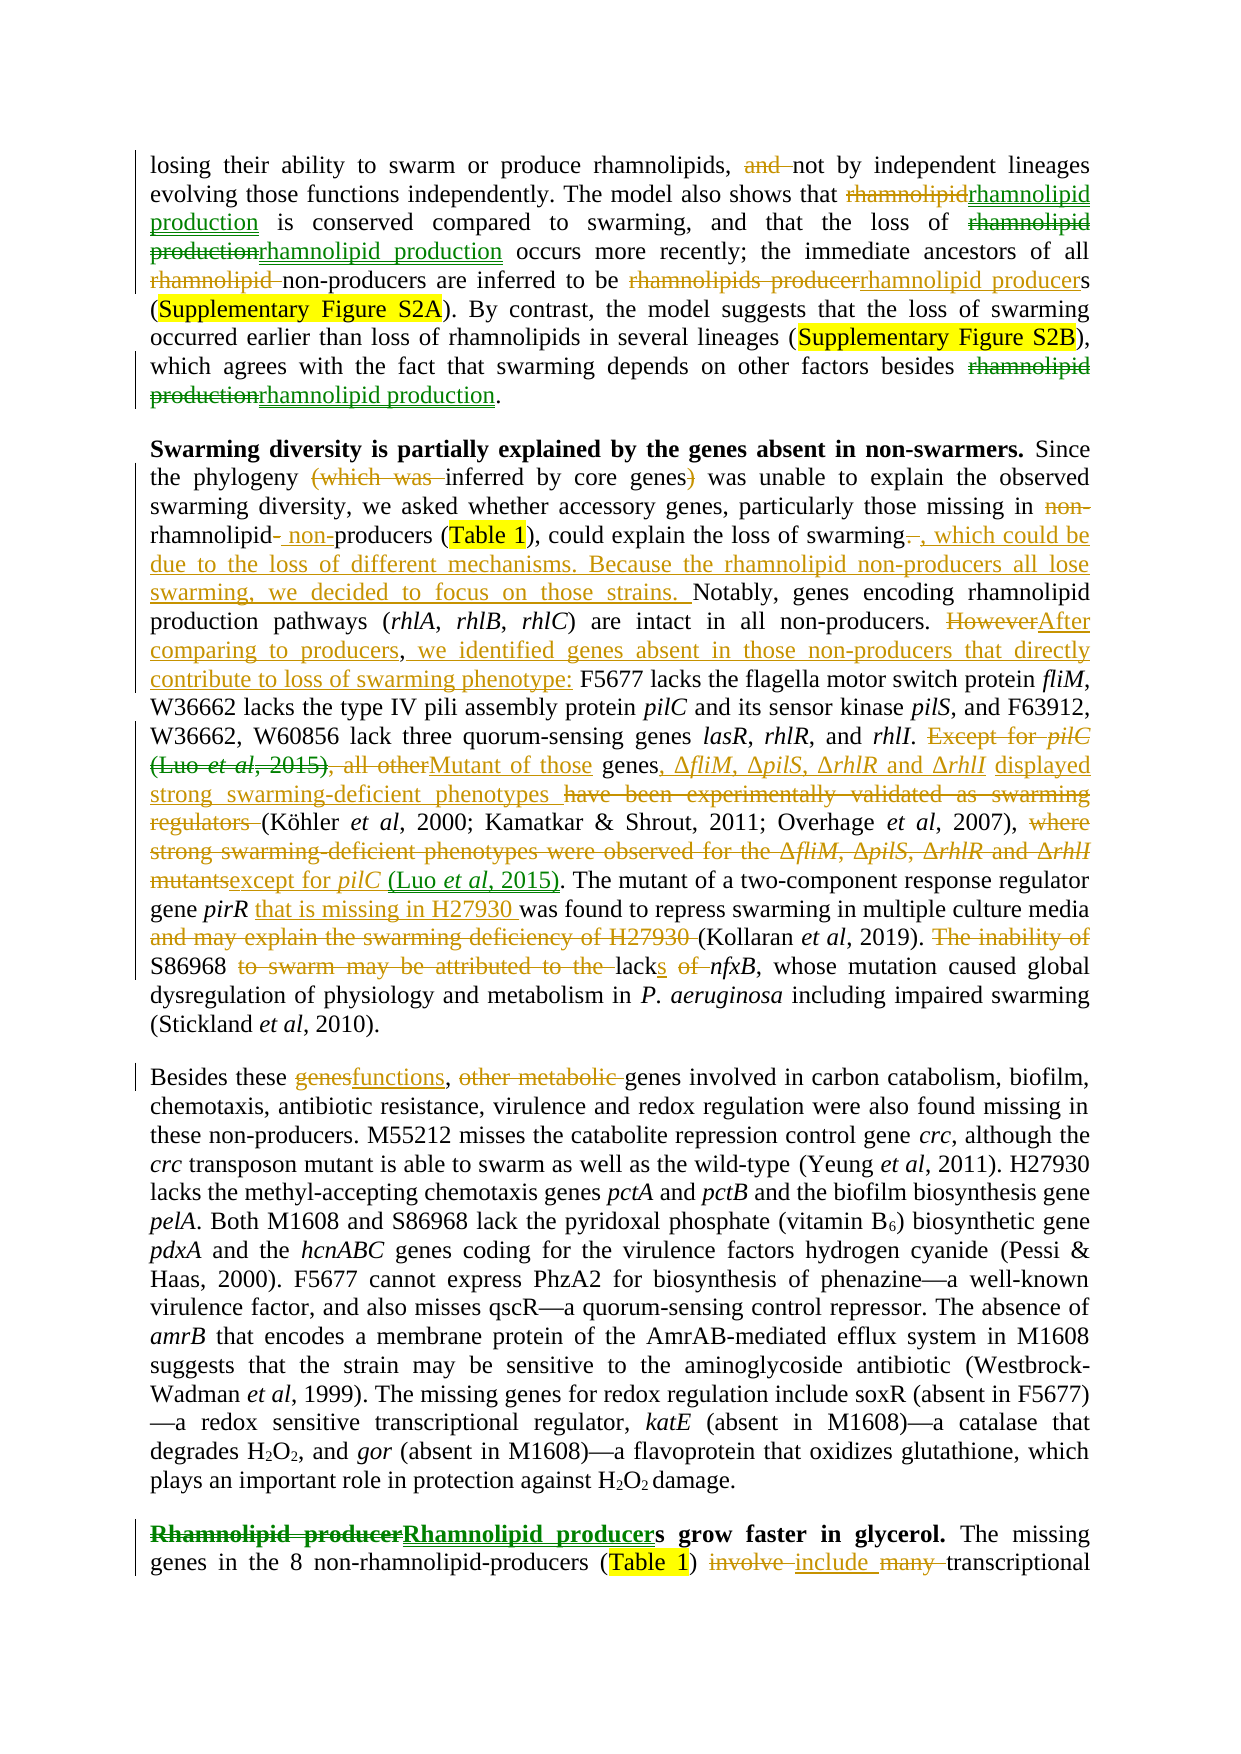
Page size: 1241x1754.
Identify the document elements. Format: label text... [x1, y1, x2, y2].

text Swarming diversity is partially explained by the genes absent in non-swarmers. Since the phylogeny inferred by core genes was unable to explain the observed swarming diversity, we asked whether accessory genes, particularly those missing in rhamnolipidproducers (Table 1), could explain the loss of swarmingNotably, genes encoding rhamnolipid production pathways (rhlA, rhlB, rhlC) are intact in all non-producers. , F5677 lacks the flagella motor switch protein fliM, W36662 lacks the type IV pili assembly protein pilC and its sensor kinase pilS, and F63912, W36662, W60856 lack three quorum-sensing genes lasR, rhlR, and rhlI. genes (Köhler et al, 2000; Kamatkar & Shrout, 2011; Overhage et al, 2007), . The mutant of a two-component response regulator gene pirR was found to repress swarming in multiple culture media (Kollaran et al, 2019). S86968 lack nfxB, whose mutation caused global dysregulation of physiology and metabolism in P. aeruginosa including impaired swarming (Stickland et al, 2010). [150, 434, 1090, 574]
text Swarming diversity is partially explained by the genes absent in non-swarmers. Since the phylogeny inferred by core genes was unable to explain the observed swarming diversity, we asked whether accessory genes, particularly those missing in rhamnolipidproducers (Table 1), could explain the loss of swarmingNotably, genes encoding rhamnolipid production pathways (rhlA, rhlB, rhlC) are intact in all non-producers. , F5677 lacks the flagella motor switch protein fliM, W36662 lacks the type IV pili assembly protein pilC and its sensor kinase pilS, and F63912, W36662, W60856 lack three quorum-sensing genes lasR, rhlR, and rhlI. genes (Köhler et al, 2000; Kamatkar & Shrout, 2011; Overhage et al, 2007), . The mutant of a two-component response regulator gene pirR was found to repress swarming in multiple culture media (Kollaran et al, 2019). S86968 lack nfxB, whose mutation caused global dysregulation of physiology and metabolism in P. aeruginosa including impaired swarming (Stickland et al, 2010). [150, 853, 1090, 1037]
text Besides these , genes involved in carbon catabolism, biofilm, chemotaxis, antibiotic resistance, virulence and redox regulation were also found missing in these non-producers. M55212 misses the catabolite repression control gene crc, although the crc transposon mutant is able to swarm as well as the wild-type (Yeung et al, 2011). H27930 lacks the methyl-accepting chemotaxis genes pctA and pctB and the biofilm biosynthesis gene pelA. Both M1608 and S86968 lack the pyridoxal phosphate (vitamin B6) biosynthetic gene pdxA and the hcnABC genes coding for the virulence factors hydrogen cyanide (Pessi & Haas, 2000). F5677 cannot express PhzA2 for biosynthesis of phenazine—a well-known virulence factor, and also misses qscR—a quorum-sensing control repressor. The absence of amrB that encodes a membrane protein of the AmrAB-mediated efflux system in M1608 suggests that the strain may be sensitive to the aminoglycoside antibiotic (Westbrock-Wadman et al, 1999). The missing genes for redox regulation include soxR (absent in F5677)—a redox sensitive transcriptional regulator, katE (absent in M1608)—a catalase that degrades H2O2, and gor (absent in M1608)—a flavoprotein that oxidizes glutathione, which plays an important role in protection against H2O2 damage. [150, 1062, 1090, 1494]
text Swarming diversity is partially explained by the genes absent in non-swarmers. Since the phylogeny inferred by core genes was unable to explain the observed swarming diversity, we asked whether accessory genes, particularly those missing in rhamnolipidproducers (Table 1), could explain the loss of swarmingNotably, genes encoding rhamnolipid production pathways (rhlA, rhlB, rhlC) are intact in all non-producers. , F5677 lacks the flagella motor switch protein fliM, W36662 lacks the type IV pili assembly protein pilC and its sensor kinase pilS, and F63912, W36662, W60856 lack three quorum-sensing genes lasR, rhlR, and rhlI. genes (Köhler et al, 2000; Kamatkar & Shrout, 2011; Overhage et al, 2007), . The mutant of a two-component response regulator gene pirR was found to repress swarming in multiple culture media (Kollaran et al, 2019). S86968 lack nfxB, whose mutation caused global dysregulation of physiology and metabolism in P. aeruginosa including impaired swarming (Stickland et al, 2010). [150, 575, 1090, 852]
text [150, 1519, 1090, 1576]
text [150, 150, 1090, 409]
